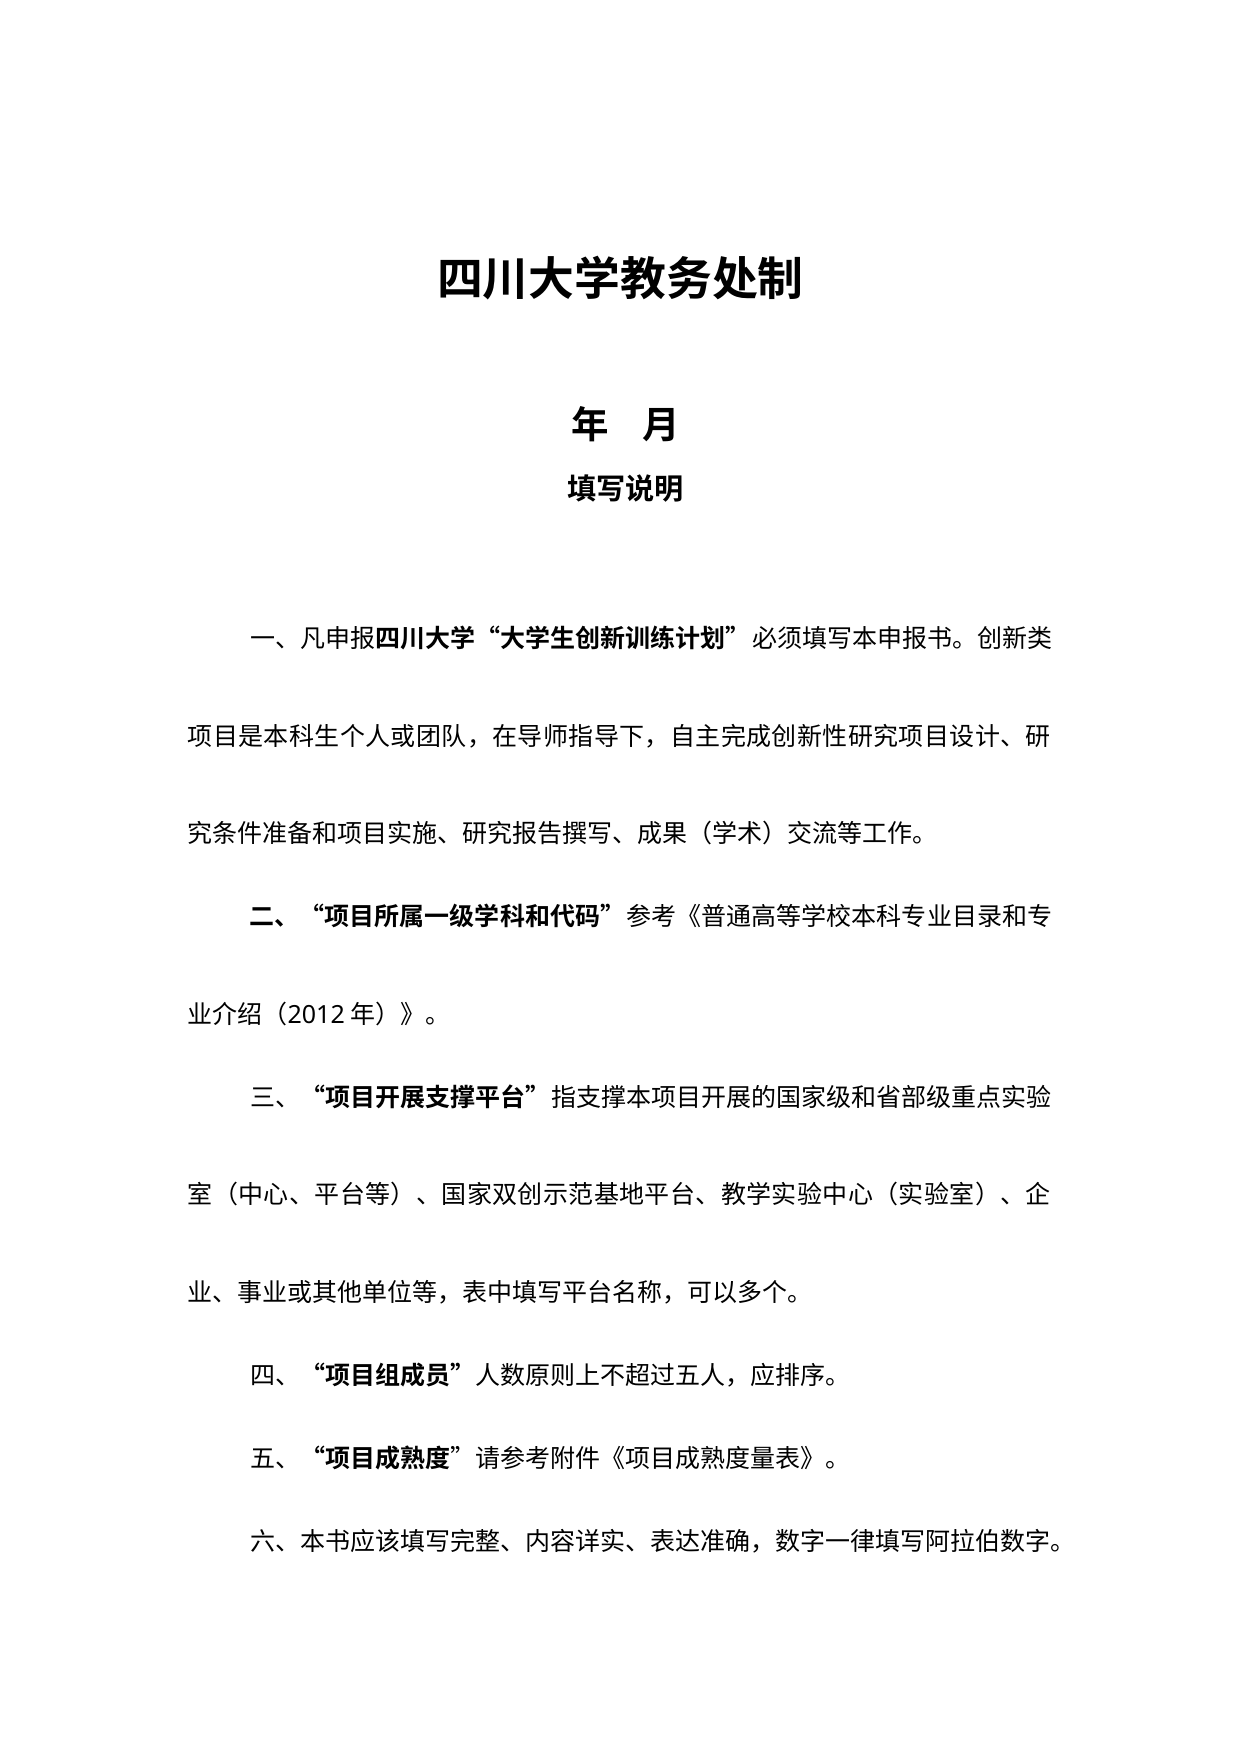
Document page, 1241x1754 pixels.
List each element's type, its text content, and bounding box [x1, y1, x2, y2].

text 四、“项目组成员”人数原则上不超过五人，应排序。 [187, 1341, 1053, 1406]
text 四川大学教务处制 [187, 227, 1053, 324]
text 五、“项目成熟度”请参考附件《项目成熟度量表》。 [187, 1424, 1053, 1489]
text 填写说明 [198, 454, 1053, 519]
text 三、“项目开展支撑平台”指支撑本项目开展的国家级和省部级重点实验室（中心、平台等）、国家双创示范基地平台、教学实验中心（实验室）、企业、事业或其他单位等，表中填写平台名称，可以多个。 [187, 1063, 1053, 1323]
text 六、本书应该填写完整、内容详实、表达准确，数字一律填写阿拉伯数字。 [187, 1507, 1053, 1572]
text 二、“项目所属一级学科和代码”参考《普通高等学校本科专业目录和专业介绍（2012年）》。 [187, 882, 1053, 1045]
text 一、凡申报四川大学“大学生创新训练计划”必须填写本申报书。创新类项目是本科生个人或团队，在导师指导下，自主完成创新性研究项目设计、研究条件准备和项目实施、研究报告撰写、成果（学术）交流等工作。 [187, 604, 1053, 864]
text 年 月 [198, 389, 1053, 454]
